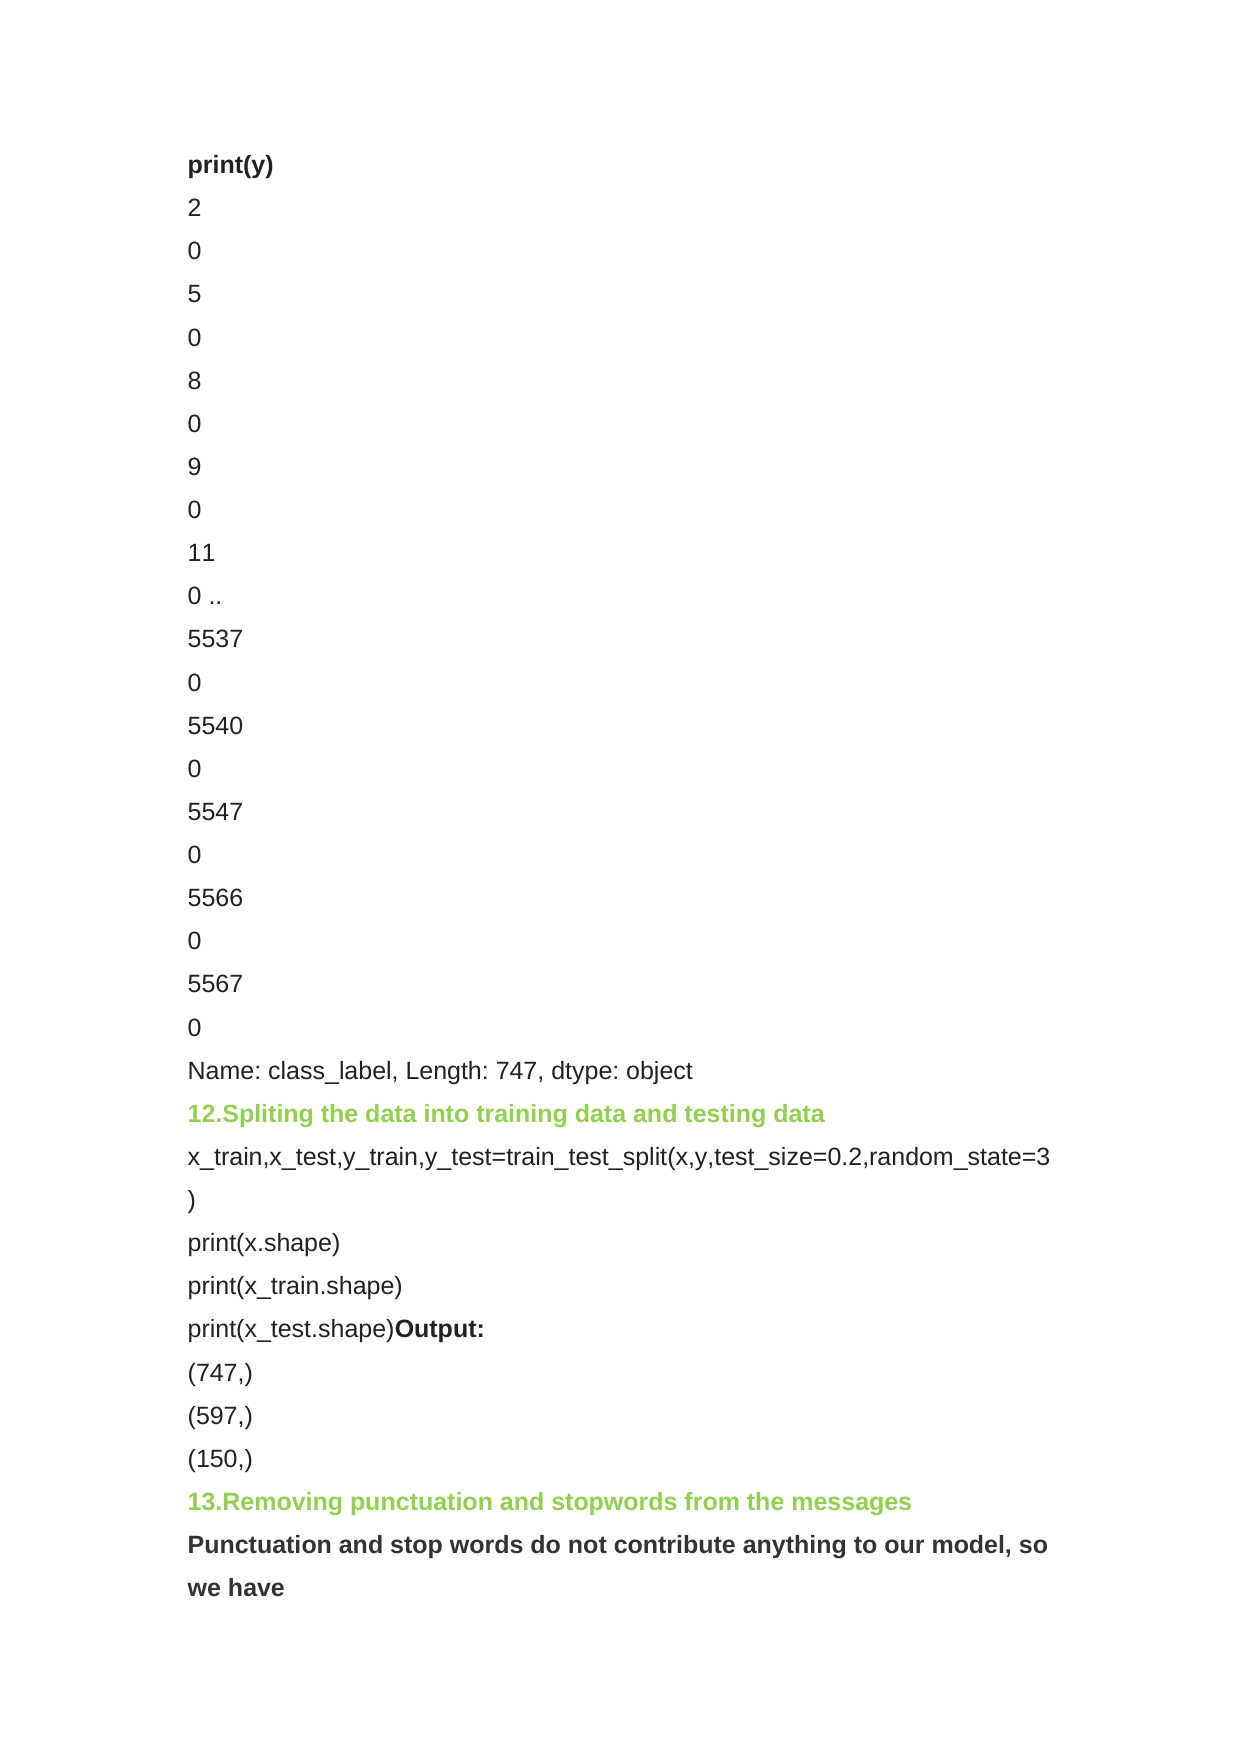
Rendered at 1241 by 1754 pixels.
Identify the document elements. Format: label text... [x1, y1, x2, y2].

text 8 [187, 366, 1053, 394]
text 0 [187, 495, 1053, 524]
text 12.Spliting the data into training data and testing data [187, 1099, 1053, 1127]
text 0 [187, 840, 1053, 869]
text 5547 [187, 797, 1053, 826]
text 5 [187, 279, 1053, 308]
text print(x.shape) [187, 1228, 1053, 1257]
text (747,) [187, 1357, 1053, 1386]
text 0 [187, 322, 1053, 351]
text x_train,x_test,y_train,y_test=train_test_split(x,y,test_size=0.2,random_state=3) [187, 1142, 1053, 1214]
text 0 [187, 236, 1053, 265]
text 0 [187, 409, 1053, 437]
text 5567 [187, 969, 1053, 998]
text 0 [187, 926, 1053, 955]
text 0 [187, 1012, 1053, 1041]
text (597,) [187, 1401, 1053, 1429]
text 0 [187, 667, 1053, 696]
text print(x_train.shape) [187, 1271, 1053, 1300]
text print(x_test.shape)Output: [187, 1314, 1053, 1343]
text Name: class_label, Length: 747, dtype: object [187, 1056, 1053, 1084]
text print(y) [187, 150, 1053, 179]
text 2 [187, 193, 1053, 222]
text 5540 [187, 711, 1053, 739]
text 9 [187, 452, 1053, 481]
text 5537 [187, 624, 1053, 653]
text 11 [187, 538, 1053, 567]
text (150,) [187, 1444, 1053, 1472]
text Punctuation and stop words do not contribute anything to our model, so we have [187, 1530, 1053, 1602]
text 13.Removing punctuation and stopwords from the messages [187, 1487, 1053, 1516]
text 0 .. [187, 581, 1053, 610]
text 0 [187, 754, 1053, 782]
text 5566 [187, 883, 1053, 912]
